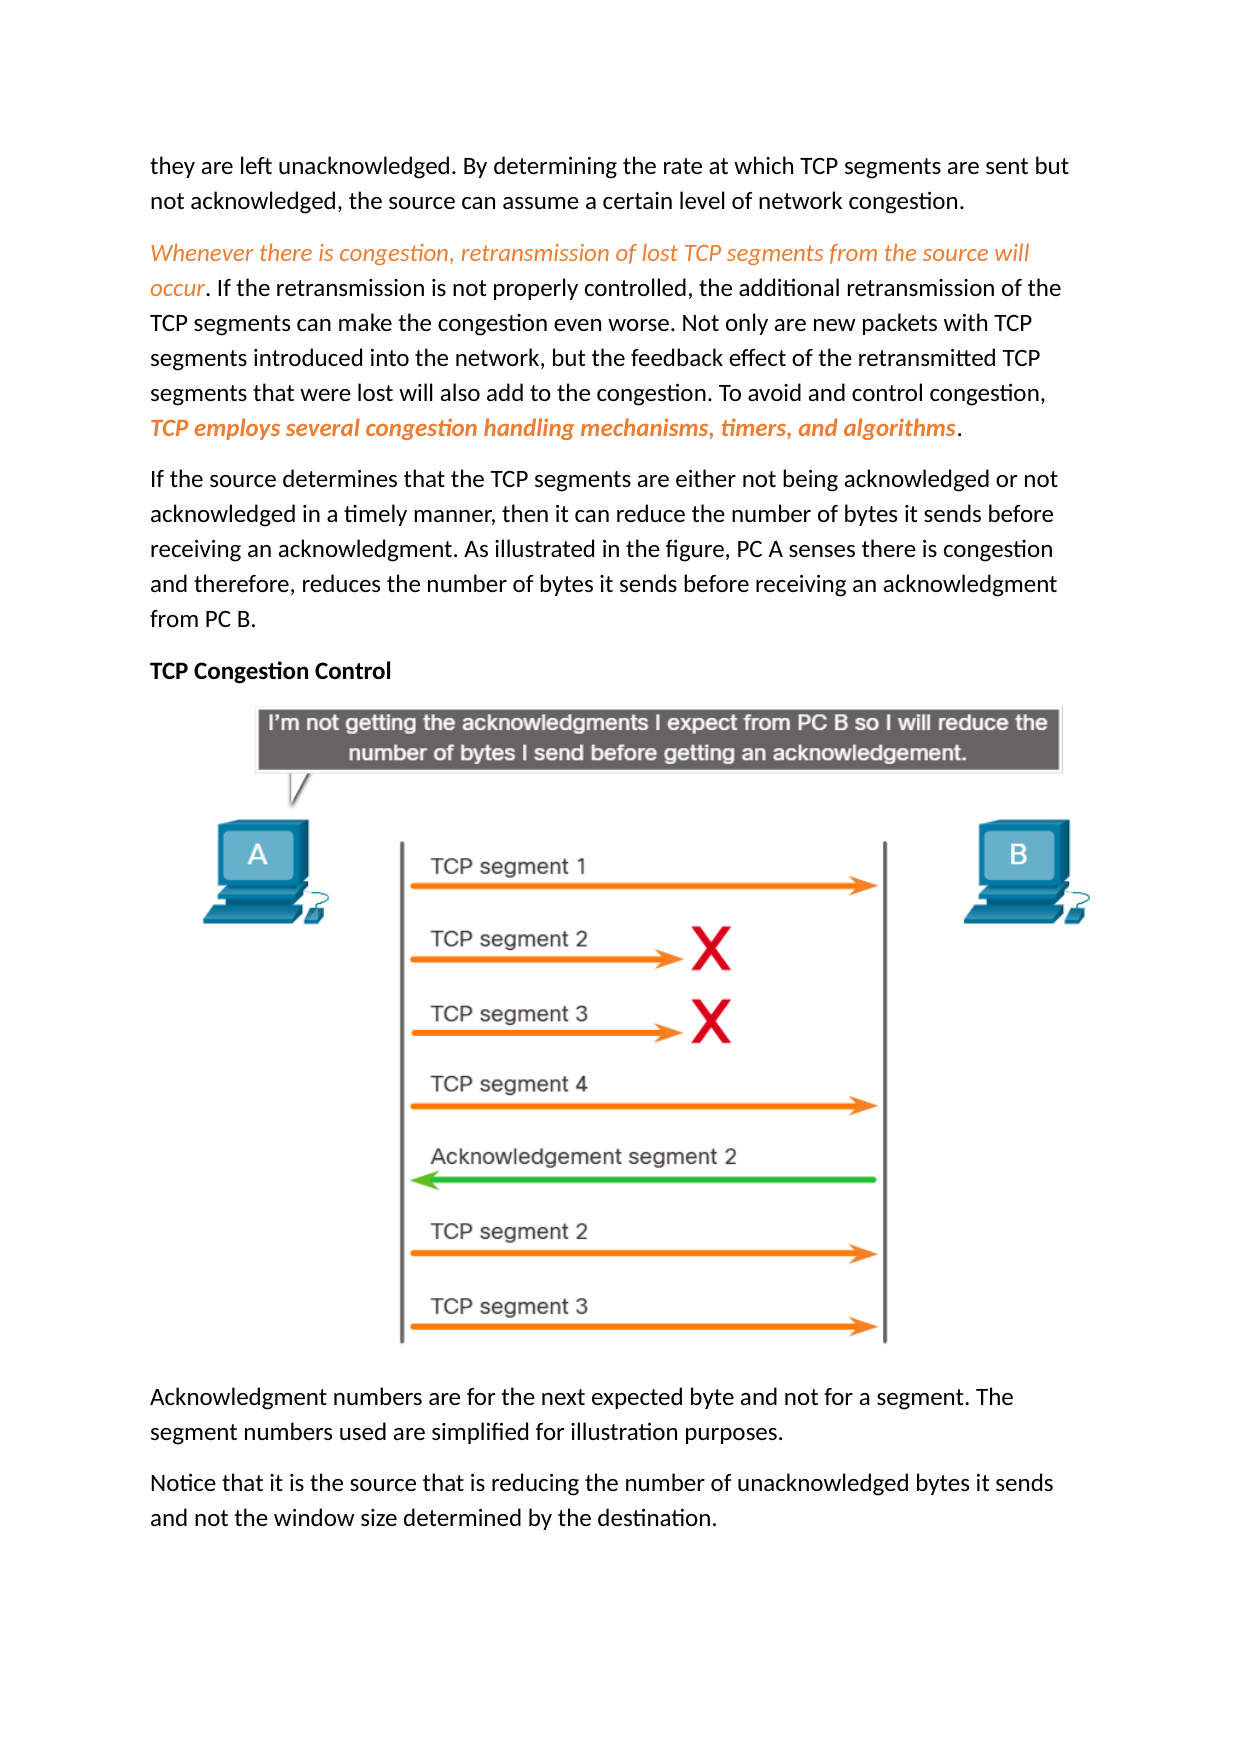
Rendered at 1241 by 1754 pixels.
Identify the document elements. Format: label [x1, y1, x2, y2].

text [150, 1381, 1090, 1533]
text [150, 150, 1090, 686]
picture [150, 706, 1091, 1360]
